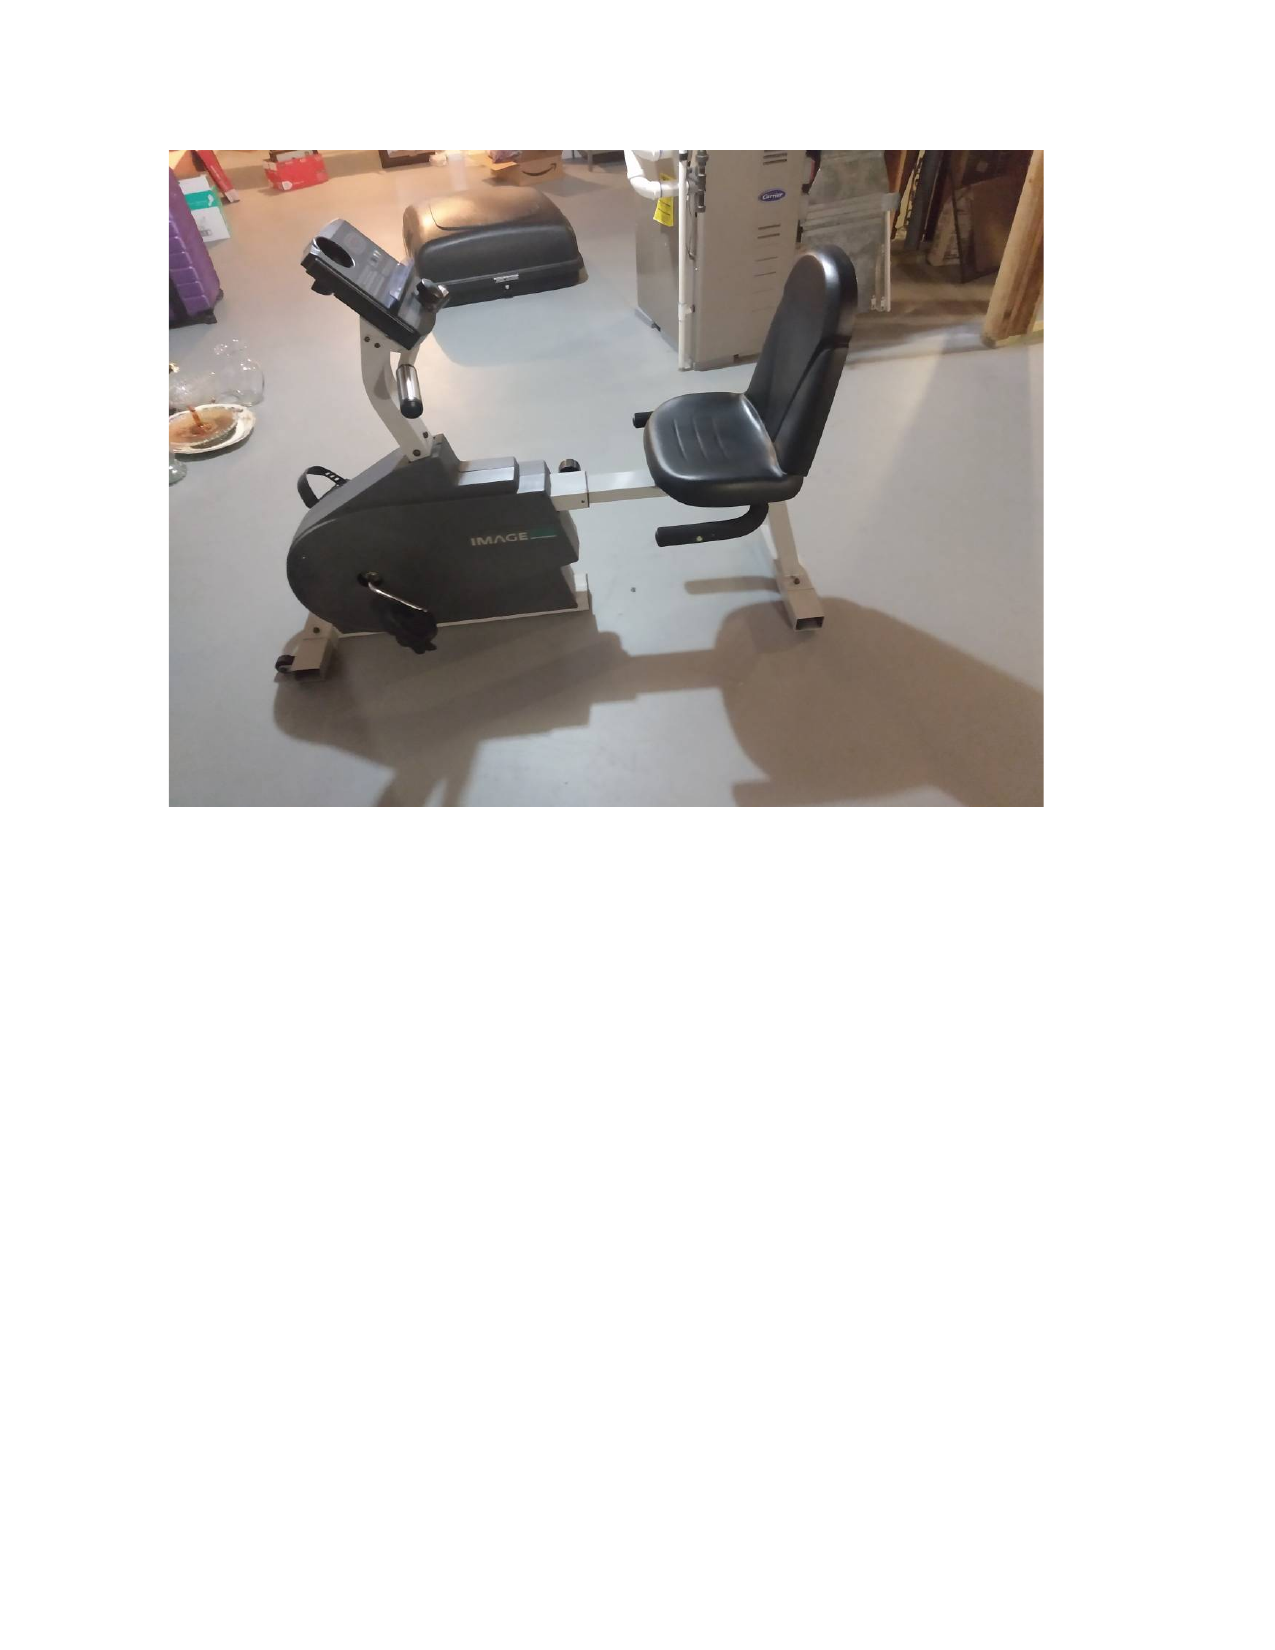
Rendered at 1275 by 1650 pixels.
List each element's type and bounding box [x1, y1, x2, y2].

picture [168, 150, 1044, 807]
